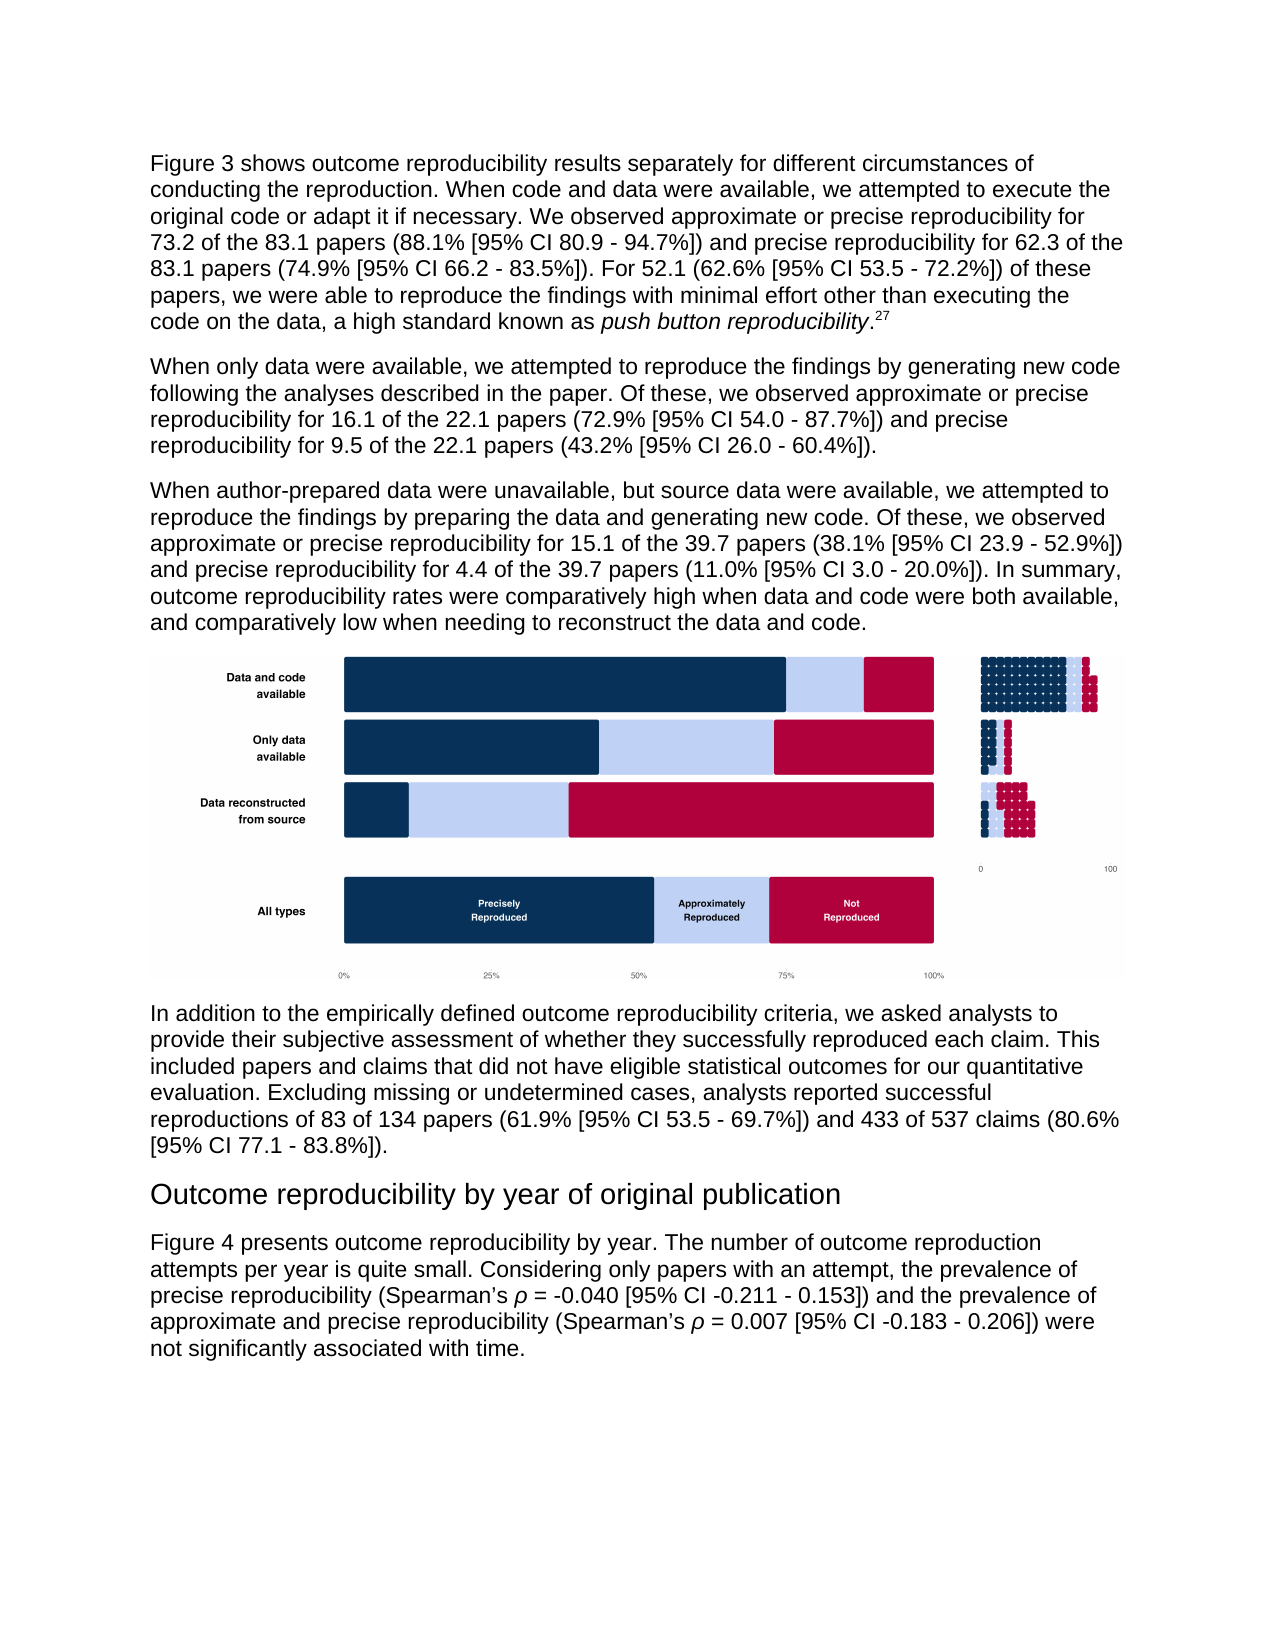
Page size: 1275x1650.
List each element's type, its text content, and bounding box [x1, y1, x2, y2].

text When author-prepared data were unavailable, but source data were available, we attempted to reproduce the findings by preparing the data and generating new code. Of these, we observed approximate or precise reproducibility for 15.1 of the 39.7 papers (38.1% [95% CI 23.9 - 52.9%]) and precise reproducibility for 4.4 of the 39.7 papers (11.0% [95% CI 3.0 - 20.0%]). In summary, outcome reproducibility rates were comparatively high when data and code were both available, and comparatively low when needing to reconstruct the data and code. [150, 477, 1125, 636]
text Figure 4 presents outcome reproducibility by year. The number of outcome reproduction attempts per year is quite small. Considering only papers with an attempt, the prevalence of precise reproducibility (Spearman’s ρ = -0.040 [95% CI -0.211 - 0.153]) and the prevalence of approximate and precise reproducibility (Spearman’s ρ = 0.007 [95% CI -0.183 - 0.206]) were not significantly associated with time. [150, 1229, 1125, 1361]
subtitle Outcome reproducibility by year of original publication [150, 1177, 1125, 1211]
text When only data were available, we attempted to reproduce the findings by generating new code following the analyses described in the paper. Of these, we observed approximate or precise reproducibility for 16.1 of the 22.1 papers (72.9% [95% CI 54.0 - 87.7%]) and precise reproducibility for 9.5 of the 22.1 papers (43.2% [95% CI 26.0 - 60.4%]). [150, 353, 1125, 459]
text In addition to the empirically defined outcome reproducibility criteria, we asked analysts to provide their subjective assessment of whether they successfully reproduced each claim. This included papers and claims that did not have eligible statistical outcomes for our quantitative evaluation. Excluding missing or undetermined cases, analysts reported successful reproductions of 83 of 134 papers (61.9% [95% CI 53.5 - 69.7%]) and 433 of 537 claims (80.6% [95% CI 77.1 - 83.8%]). [150, 1000, 1125, 1158]
picture [150, 654, 1125, 980]
text Figure 3 shows outcome reproducibility results separately for different circumstances of conducting the reproduction. When code and data were available, we attempted to execute the original code or adapt it if necessary. We observed approximate or precise reproducibility for 73.2 of the 83.1 papers (88.1% [95% CI 80.9 - 94.7%]) and precise reproducibility for 62.3 of the 83.1 papers (74.9% [95% CI 66.2 - 83.5%]). For 52.1 (62.6% [95% CI 53.5 - 72.2%]) of these papers, we were able to reproduce the findings with minimal effort other than executing the code on the data, a high standard known as push button reproducibility.27 [150, 150, 1125, 334]
